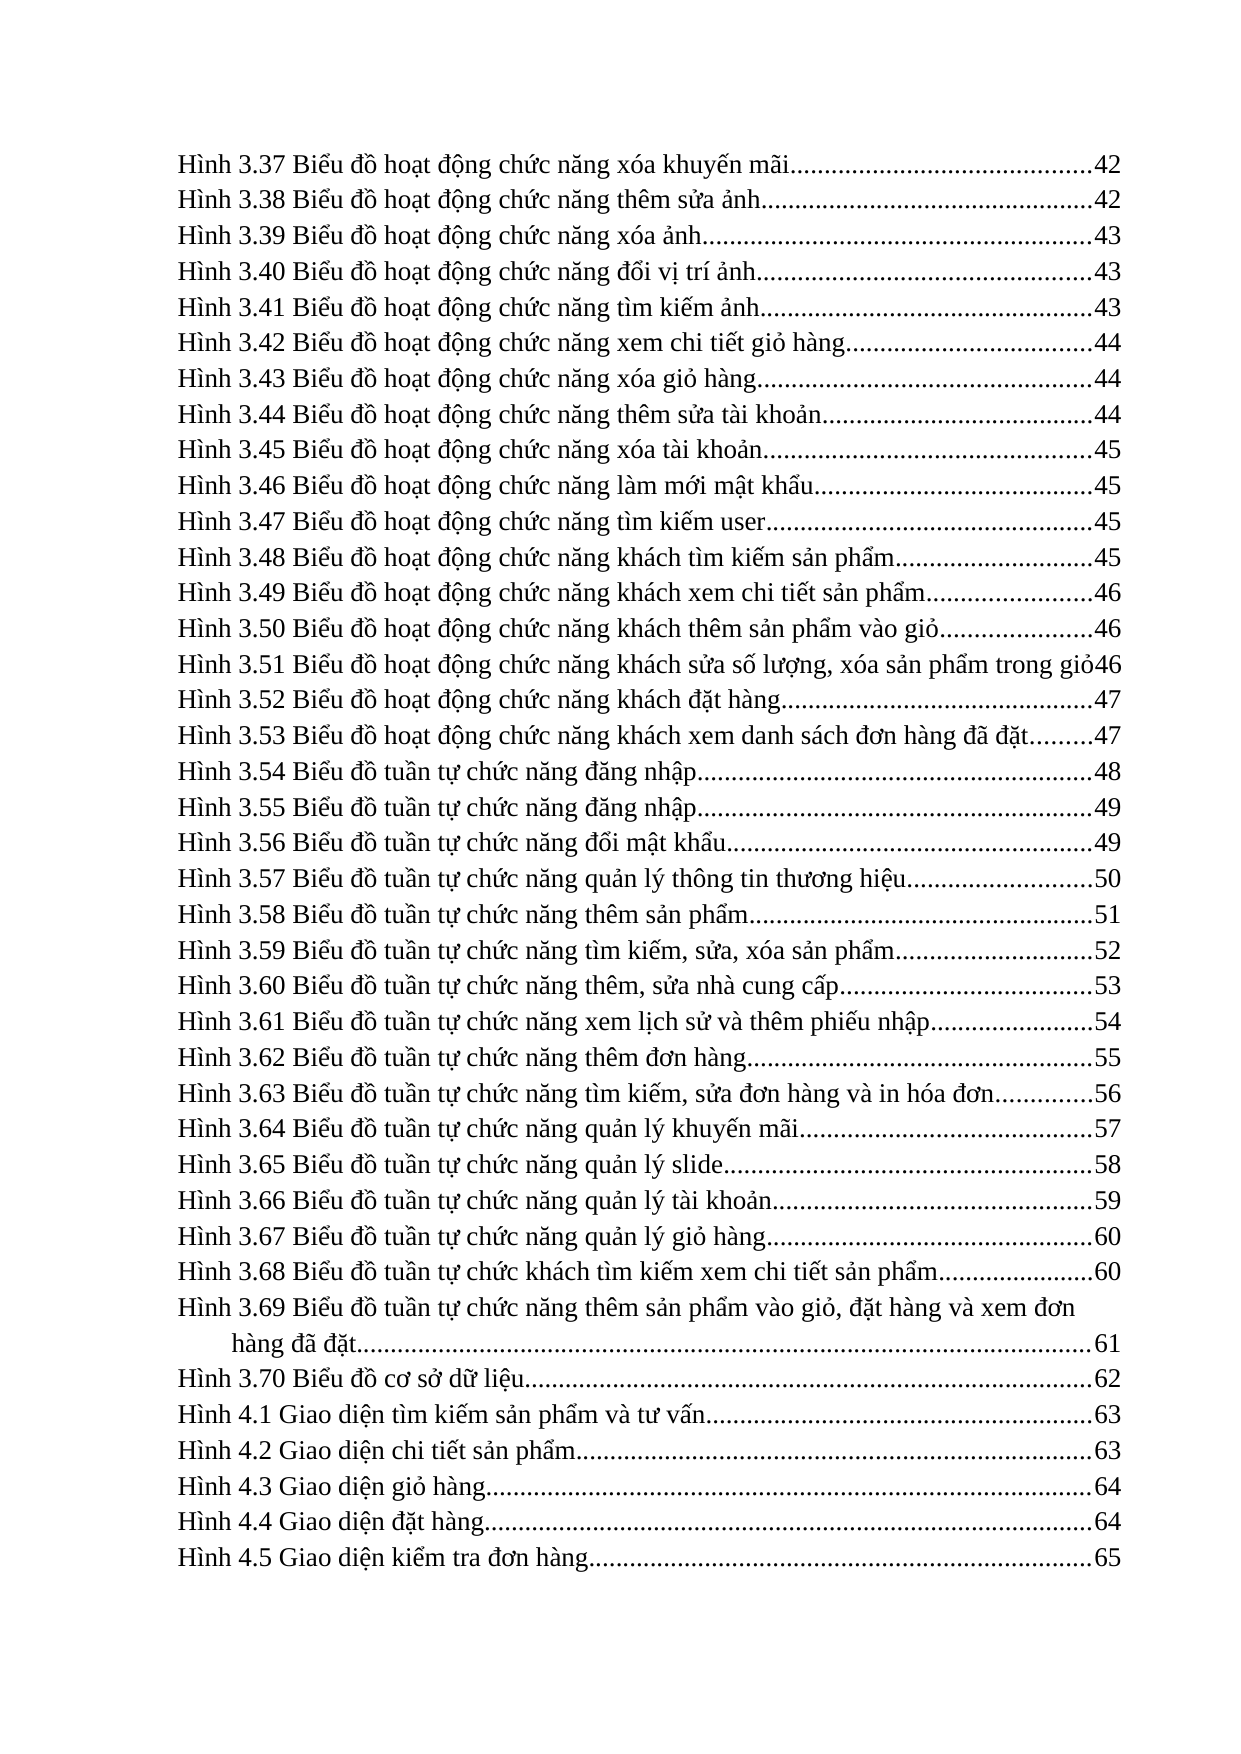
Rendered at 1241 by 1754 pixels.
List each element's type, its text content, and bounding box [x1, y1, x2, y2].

text Hình 3.66 Biểu đồ tuần tự chức năng quản lý tài khoản 59 [177, 1184, 1122, 1215]
text Hình 3.47 Biểu đồ hoạt động chức năng tìm kiếm user 45 [177, 505, 1122, 536]
text Hình 3.48 Biểu đồ hoạt động chức năng khách tìm kiếm sản phẩm 45 [177, 541, 1122, 572]
text Hình 3.43 Biểu đồ hoạt động chức năng xóa giỏ hàng 44 [177, 362, 1122, 393]
text Hình 3.39 Biểu đồ hoạt động chức năng xóa ảnh 43 [177, 219, 1122, 250]
text Hình 3.57 Biểu đồ tuần tự chức năng quản lý thông tin thương hiệu 50 [177, 862, 1122, 893]
text Hình 3.41 Biểu đồ hoạt động chức năng tìm kiếm ảnh 43 [177, 291, 1122, 322]
text Hình 4.3 Giao diện giỏ hàng 64 [177, 1470, 1122, 1501]
text Hình 3.50 Biểu đồ hoạt động chức năng khách thêm sản phẩm vào giỏ 46 [177, 612, 1122, 643]
text Hình 3.60 Biểu đồ tuần tự chức năng thêm, sửa nhà cung cấp 53 [177, 969, 1122, 1001]
text Hình 3.55 Biểu đồ tuần tự chức năng đăng nhập 49 [177, 791, 1122, 822]
text Hình 3.67 Biểu đồ tuần tự chức năng quản lý giỏ hàng 60 [177, 1219, 1122, 1251]
text Hình 3.45 Biểu đồ hoạt động chức năng xóa tài khoản 45 [177, 433, 1122, 465]
text Hình 3.38 Biểu đồ hoạt động chức năng thêm sửa ảnh 42 [177, 183, 1122, 214]
text Hình 3.59 Biểu đồ tuần tự chức năng tìm kiếm, sửa, xóa sản phẩm 52 [177, 934, 1122, 965]
text Hình 3.64 Biểu đồ tuần tự chức năng quản lý khuyến mãi 57 [177, 1112, 1122, 1143]
text Hình 3.46 Biểu đồ hoạt động chức năng làm mới mật khẩu 45 [177, 469, 1122, 500]
text Hình 3.63 Biểu đồ tuần tự chức năng tìm kiếm, sửa đơn hàng và in hóa đơn 56 [177, 1077, 1122, 1108]
text Hình 3.44 Biểu đồ hoạt động chức năng thêm sửa tài khoản 44 [177, 398, 1122, 429]
text Hình 3.56 Biểu đồ tuần tự chức năng đổi mật khẩu 49 [177, 827, 1122, 858]
text Hình 4.4 Giao diện đặt hàng 64 [177, 1505, 1122, 1537]
text Hình 3.49 Biểu đồ hoạt động chức năng khách xem chi tiết sản phẩm 46 [177, 576, 1122, 608]
text Hình 3.42 Biểu đồ hoạt động chức năng xem chi tiết giỏ hàng 44 [177, 326, 1122, 357]
text Hình 3.40 Biểu đồ hoạt động chức năng đổi vị trí ảnh 43 [177, 255, 1122, 286]
text Hình 3.68 Biểu đồ tuần tự chức khách tìm kiếm xem chi tiết sản phẩm 60 [177, 1255, 1122, 1286]
text Hình 3.70 Biểu đồ cơ sở dữ liệu 62 [177, 1362, 1122, 1394]
text Hình 3.58 Biểu đồ tuần tự chức năng thêm sản phẩm 51 [177, 898, 1122, 929]
text Hình 3.65 Biểu đồ tuần tự chức năng quản lý slide 58 [177, 1148, 1122, 1179]
text Hình 3.53 Biểu đồ hoạt động chức năng khách xem danh sách đơn hàng đã đặt 47 [177, 719, 1122, 751]
text Hình 4.5 Giao diện kiểm tra đơn hàng 65 [177, 1541, 1122, 1572]
text Hình 3.54 Biểu đồ tuần tự chức năng đăng nhập 48 [177, 755, 1122, 786]
text Hình 3.52 Biểu đồ hoạt động chức năng khách đặt hàng 47 [177, 684, 1122, 715]
text Hình 3.37 Biểu đồ hoạt động chức năng xóa khuyến mãi 42 [177, 148, 1122, 179]
text Hình 4.2 Giao diện chi tiết sản phẩm 63 [177, 1434, 1122, 1465]
text Hình 3.51 Biểu đồ hoạt động chức năng khách sửa số lượng, xóa sản phẩm trong giỏ 46 [177, 648, 1122, 679]
text Hình 3.62 Biểu đồ tuần tự chức năng thêm đơn hàng 55 [177, 1041, 1122, 1072]
text Hình 4.1 Giao diện tìm kiếm sản phẩm và tư vấn 63 [177, 1398, 1122, 1429]
text Hình 3.69 Biểu đồ tuần tự chức năng thêm sản phẩm vào giỏ, đặt hàng và xem đơn hàng đã đặt 61 [177, 1291, 1122, 1358]
text Hình 3.61 Biểu đồ tuần tự chức năng xem lịch sử và thêm phiếu nhập 54 [177, 1005, 1122, 1036]
